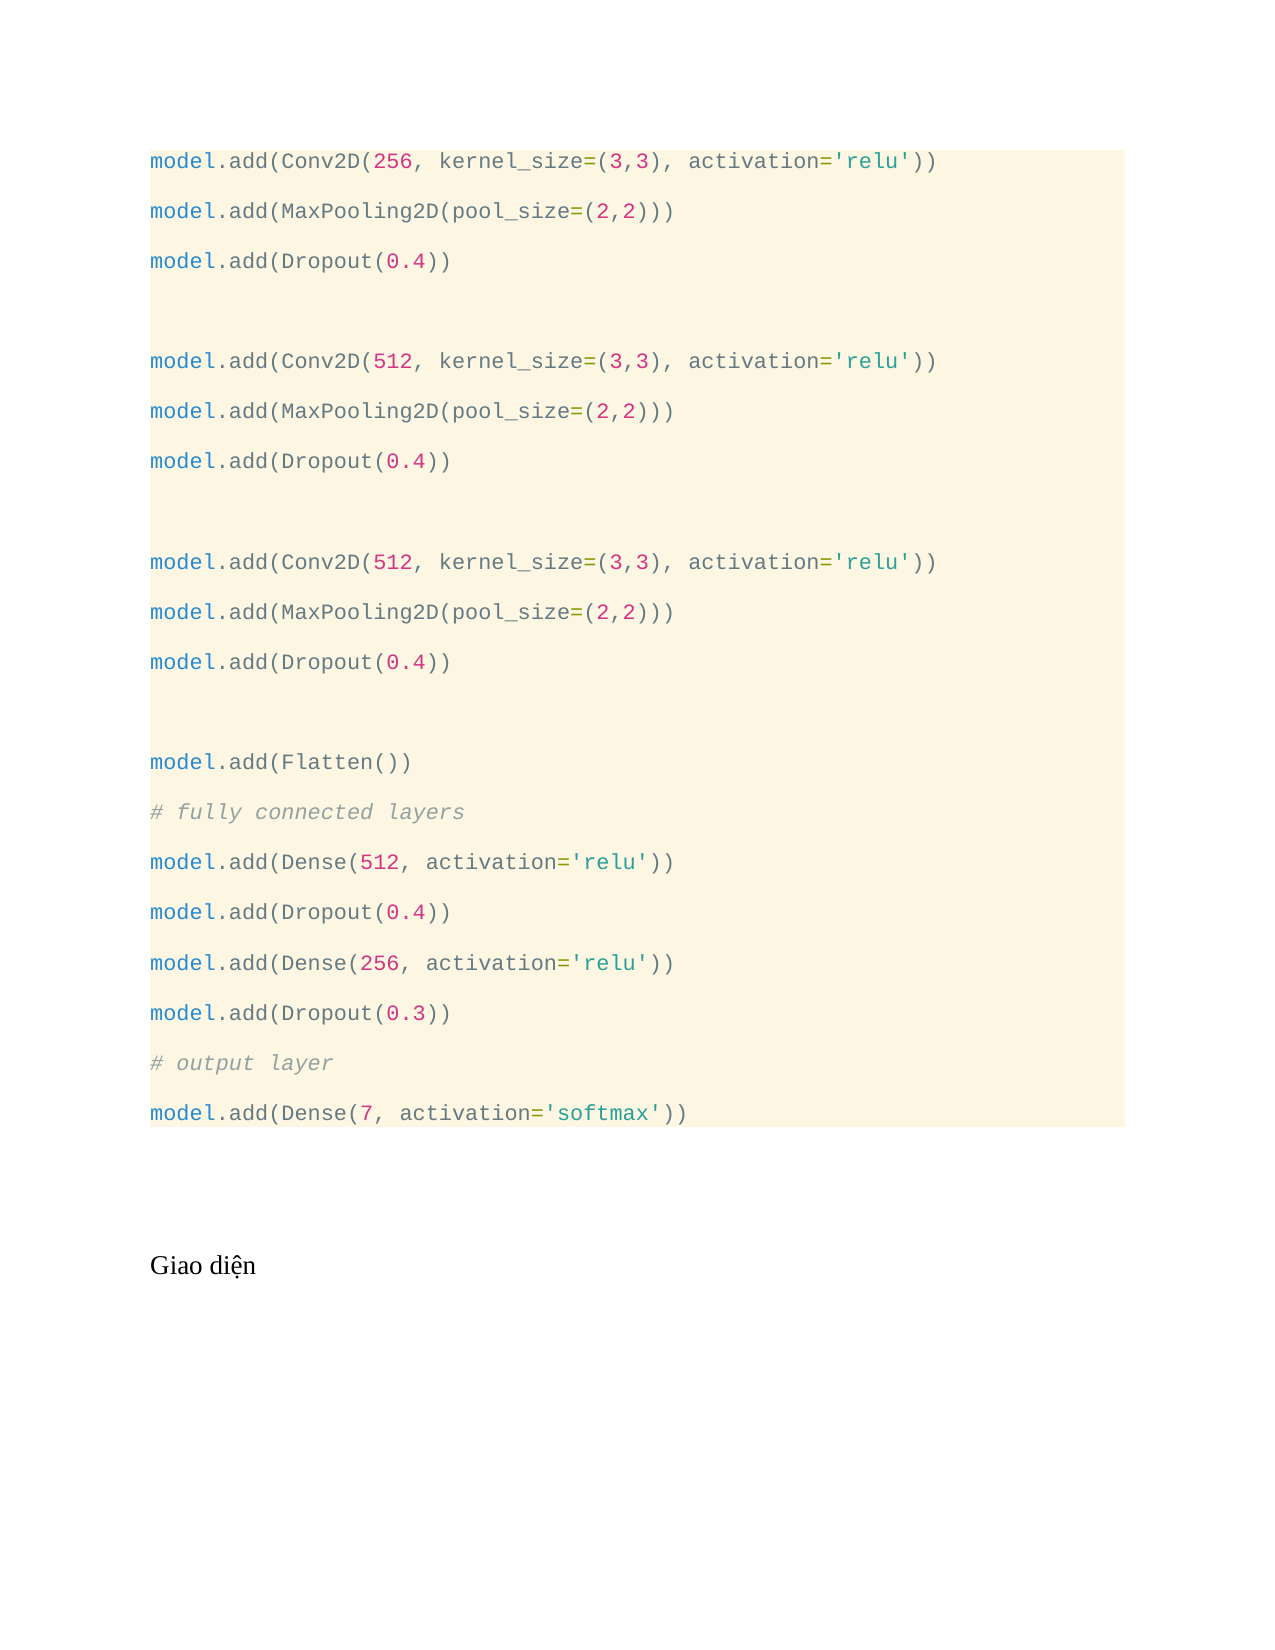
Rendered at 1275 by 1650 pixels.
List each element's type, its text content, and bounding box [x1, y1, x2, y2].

text model.add(Flatten()) [150, 751, 1125, 776]
text model.add(Conv2D(512, kernel_size=(3,3), activation='relu')) [150, 350, 1125, 375]
text model.add(Dropout(0.4)) [150, 902, 1125, 926]
text # output layer [150, 1052, 1125, 1077]
text model.add(Dropout(0.4)) [150, 651, 1125, 676]
text model.add(Dense(512, activation='relu')) [150, 851, 1125, 876]
text model.add(Dense(7, activation='softmax')) [150, 1102, 1125, 1127]
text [150, 200, 1125, 225]
text model.add(Dropout(0.4)) [150, 250, 1125, 275]
text # fully connected layers [150, 801, 1125, 826]
text model.add(MaxPooling2D(pool_size=(2,2))) [150, 601, 1125, 626]
text model.add(Dense(256, activation='relu')) [150, 952, 1125, 976]
text Giao diện [150, 1249, 1125, 1280]
text model.add(Conv2D(512, kernel_size=(3,3), activation='relu')) [150, 551, 1125, 576]
text model.add(Dropout(0.4)) [150, 451, 1125, 475]
text model.add(Conv2D(256, kernel_size=(3,3), activation='relu')) [150, 150, 1125, 175]
text model.add(Dropout(0.3)) [150, 1002, 1125, 1027]
text model.add(MaxPooling2D(pool_size=(2,2))) [150, 401, 1125, 425]
